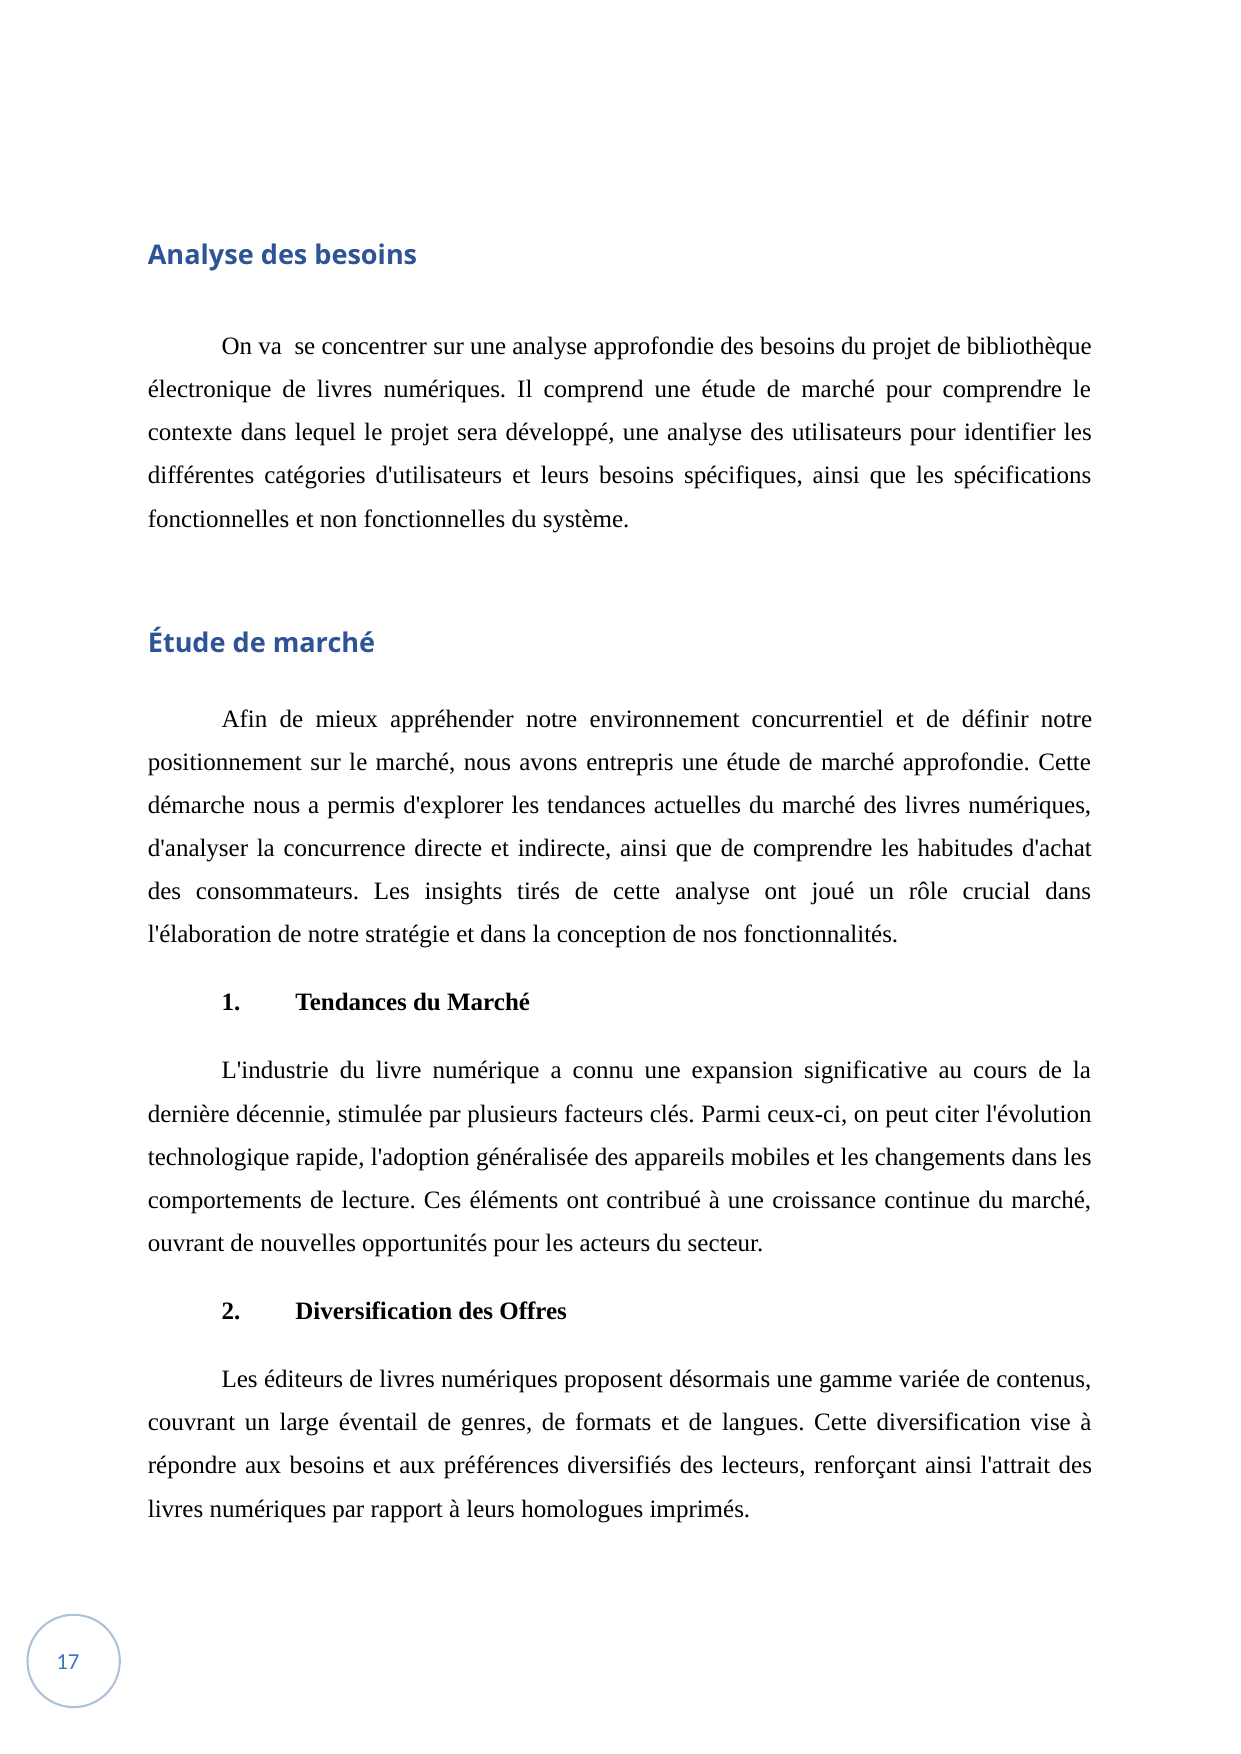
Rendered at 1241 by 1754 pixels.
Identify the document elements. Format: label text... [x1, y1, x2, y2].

subtitle Analyse des besoins [148, 236, 1093, 273]
text Afin de mieux appréhender notre environnement concurrentiel et de définir notre positionnement sur le marché, nous avons entrepris une étude de marché approfondie. Cette démarche nous a permis d'explorer les tendances actuelles du marché des livres numériques, d'analyser la concurrence directe et indirecte, ainsi que de comprendre les habitudes d'achat des consommateurs. Les insights tirés de cette analyse ont joué un rôle crucial dans l'élaboration de notre stratégie et dans la conception de nos fonctionnalités. [148, 704, 1093, 948]
text L'industrie du livre numérique a connu une expansion significative au cours de la dernière décennie, stimulée par plusieurs facteurs clés. Parmi ceux-ci, on peut citer l'évolution technologique rapide, l'adoption généralisée des appareils mobiles et les changements dans les comportements de lecture. Ces éléments ont contribué à une croissance continue du marché, ouvrant de nouvelles opportunités pour les acteurs du secteur. [148, 1056, 1093, 1257]
list Tendances du Marché [148, 987, 1093, 1016]
text Les éditeurs de livres numériques proposent désormais une gamme variée de contenus, couvrant un large éventail de genres, de formats et de langues. Cette diversification vise à répondre aux besoins et aux préférences diversifiés des lecteurs, renforçant ainsi l'attrait des livres numériques par rapport à leurs homologues imprimés. [148, 1364, 1093, 1522]
text On va se concentrer sur une analyse approfondie des besoins du projet de bibliothèque électronique de livres numériques. Il comprend une étude de marché pour comprendre le contexte dans lequel le projet sera développé, une analyse des utilisateurs pour identifier les différentes catégories d'utilisateurs et leurs besoins spécifiques, ainsi que les spécifications fonctionnelles et non fonctionnelles du système. [148, 331, 1093, 532]
list Diversification des Offres [148, 1296, 1093, 1325]
subtitle Étude de marché [148, 623, 1093, 660]
